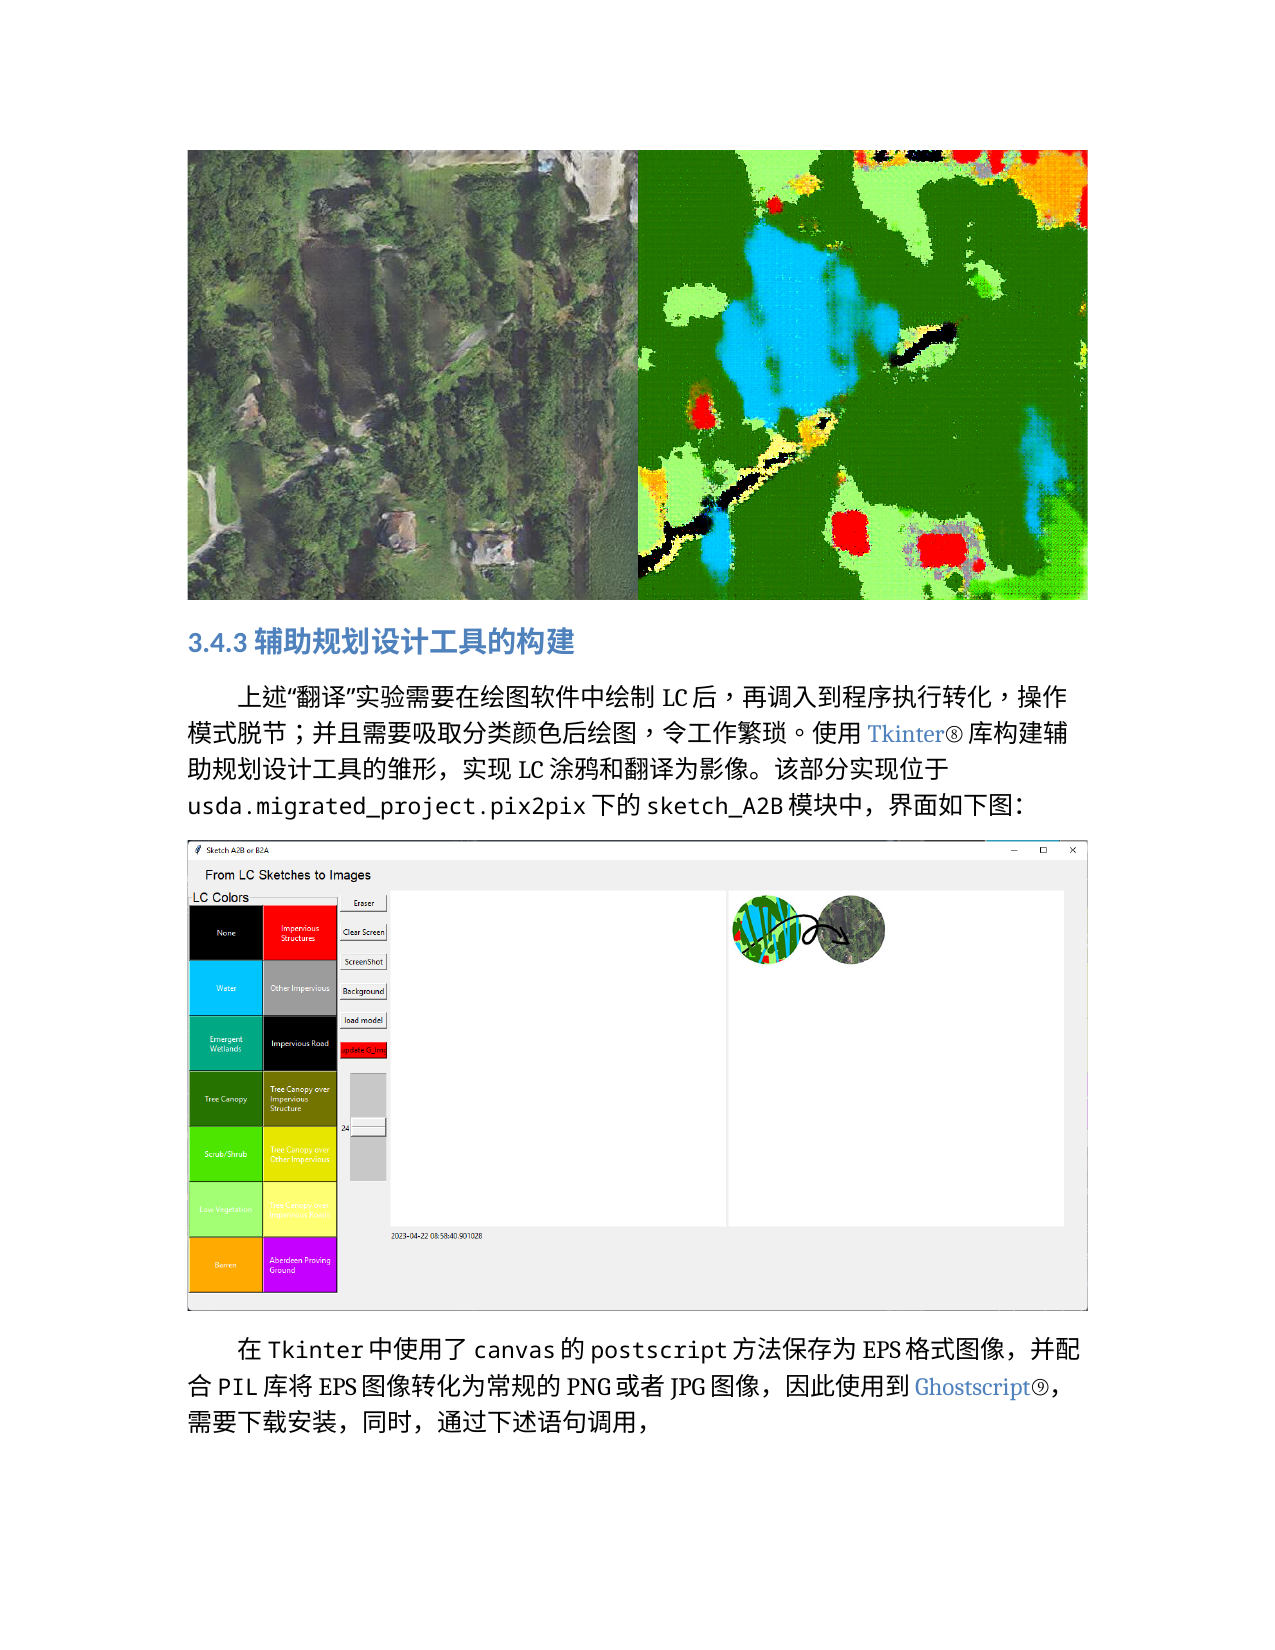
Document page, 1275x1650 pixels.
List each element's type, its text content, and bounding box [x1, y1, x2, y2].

text 在Tkinter中使用了canvas的postscript方法保存为EPS格式图像，并配合PIL库将EPS图像转化为常规的PNG或者JPG图像，因此使用到Ghostscript⑨，需要下载安装，同时，通过下述语句调用， [187, 1330, 1087, 1438]
picture [187, 150, 1088, 600]
subtitle 3.4.3 辅助规划设计工具的构建 [187, 621, 1087, 661]
picture [187, 840, 1088, 1311]
text 上述“翻译”实验需要在绘图软件中绘制 LC后，再调入到程序执行转化，操作模式脱节；并且需要吸取分类颜色后绘图，令工作繁琐。使用Tkinter⑧库构建辅助规划设计工具的雏形，实现 LC 涂鸦和翻译为影像。该部分实现位于usda.migrated_project.pix2pix下的sketch_A2B模块中，界面如下图： [187, 679, 1087, 822]
